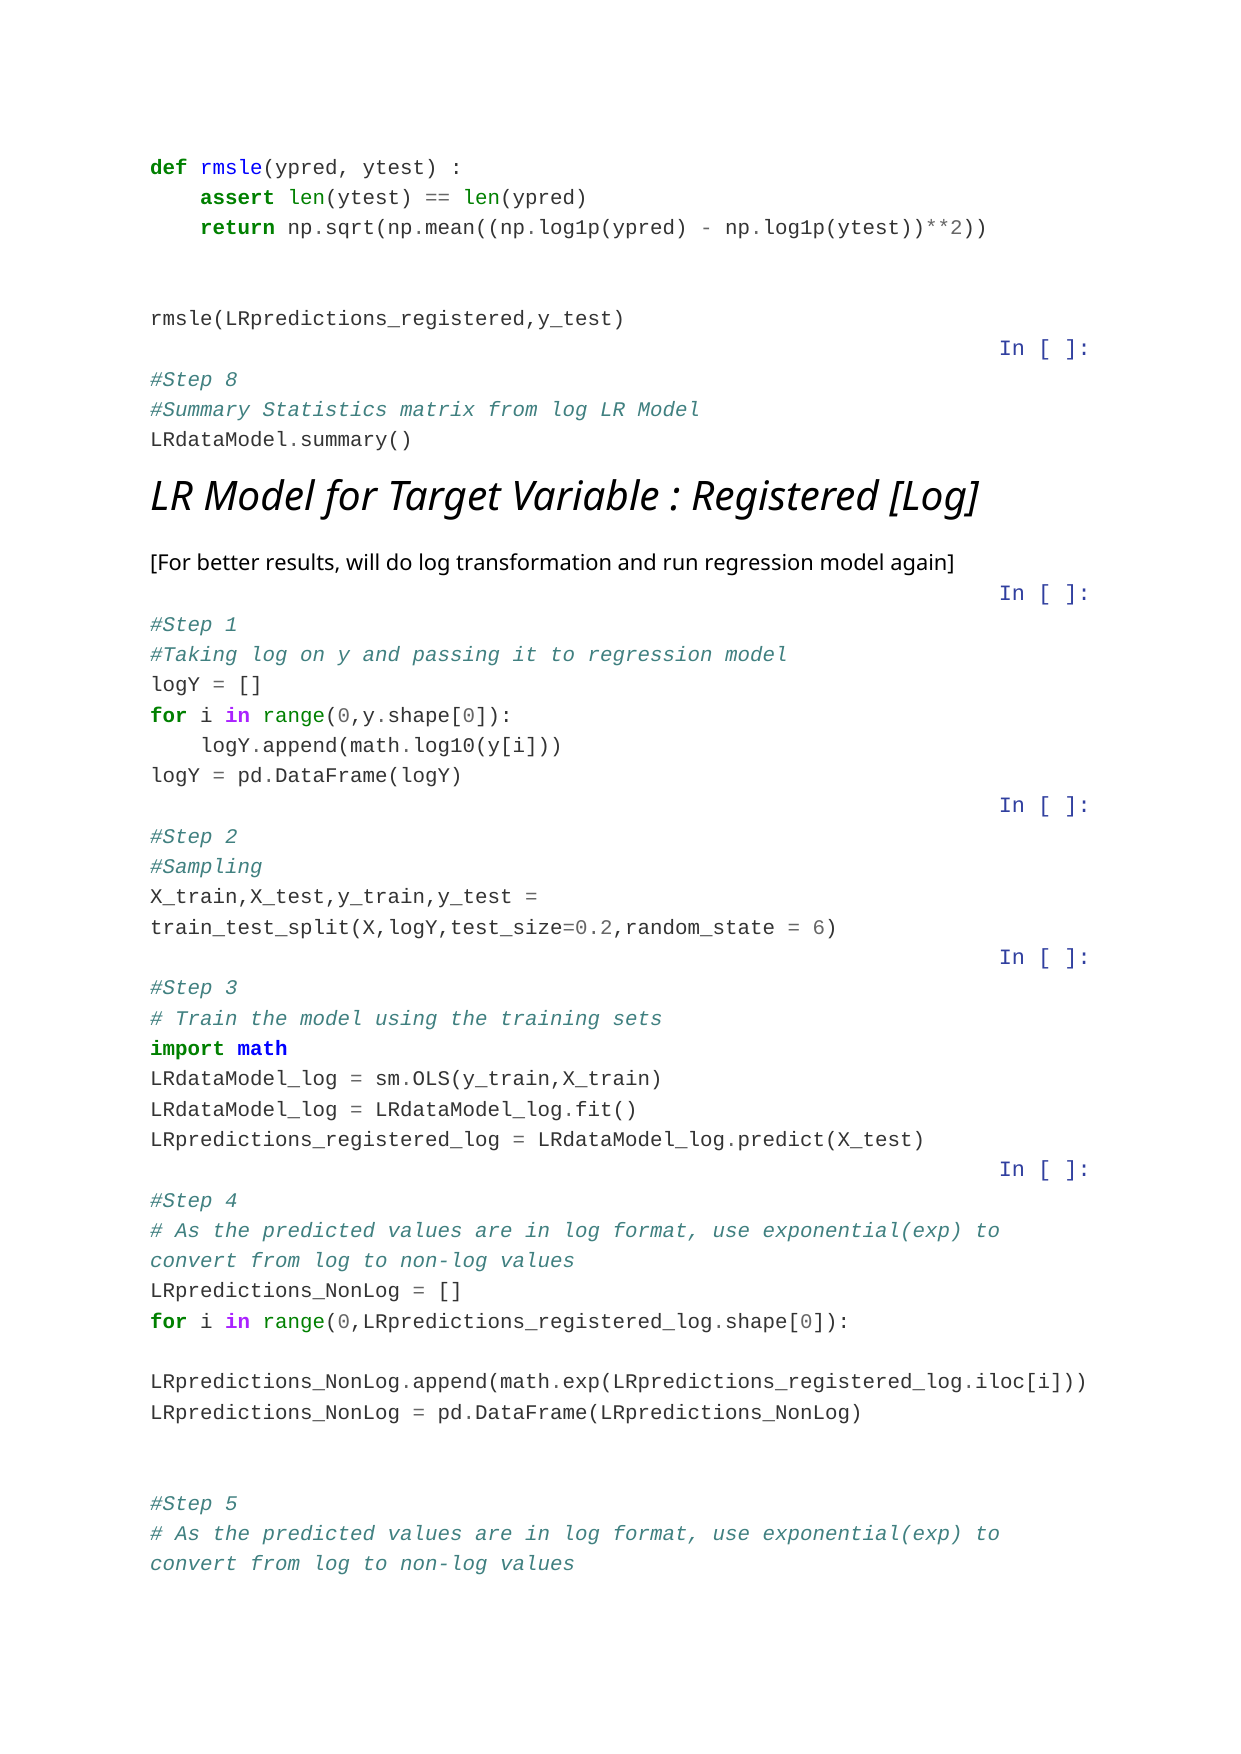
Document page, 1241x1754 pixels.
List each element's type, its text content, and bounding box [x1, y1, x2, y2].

text #Step 8 [150, 362, 1090, 392]
text LRdataModel_log = LRdataModel_log.fit() [150, 1092, 1090, 1122]
text In [ ]: [150, 940, 1090, 971]
text #Step 1 [150, 607, 1090, 637]
text LRdataModel.summary() [150, 423, 1090, 453]
text LRpredictions_NonLog = pd.DataFrame(LRpredictions_NonLog) [150, 1395, 1090, 1425]
text def rmsle(ypred, ytest) : [150, 150, 1090, 180]
text LRpredictions_NonLog = [] [150, 1274, 1090, 1304]
text In [ ]: [150, 789, 1090, 819]
text #Taking log on y and passing it to regression model [150, 637, 1090, 668]
text return np.sqrt(np.mean((np.log1p(ypred) - np.log1p(ytest))**2)) [150, 211, 1090, 241]
text # Train the model using the training sets [150, 1001, 1090, 1031]
text #Step 3 [150, 971, 1090, 1001]
text #Step 5 [150, 1486, 1090, 1516]
text # As the predicted values are in log format, use exponential(exp) to convert from log to non-log values [150, 1213, 1090, 1274]
text In [ ]: [150, 577, 1090, 607]
text LRpredictions_NonLog.append(math.exp(LRpredictions_registered_log.iloc[i])) [150, 1334, 1090, 1395]
subtitle LR Model for Target Variable : Registered [Log] [150, 467, 1090, 522]
text #Step 4 [150, 1183, 1090, 1213]
text assert len(ytest) == len(ypred) [150, 180, 1090, 211]
text rmsle(LRpredictions_registered,y_test) [150, 302, 1090, 332]
text logY = pd.DataFrame(logY) [150, 758, 1090, 789]
text #Step 2 [150, 819, 1090, 849]
text import math [150, 1031, 1090, 1062]
text #Sampling [150, 849, 1090, 880]
text # As the predicted values are in log format, use exponential(exp) to convert from log to non-log values [150, 1516, 1090, 1577]
text #Summary Statistics matrix from log LR Model [150, 392, 1090, 423]
text X_train,X_test,y_train,y_test = train_test_split(X,logY,test_size=0.2,random_state = 6) [150, 880, 1090, 940]
text LRdataModel_log = sm.OLS(y_train,X_train) [150, 1062, 1090, 1092]
text for i in range(0,LRpredictions_registered_log.shape[0]): [150, 1304, 1090, 1334]
text LRpredictions_registered_log = LRdataModel_log.predict(X_test) [150, 1122, 1090, 1153]
text for i in range(0,y.shape[0]): [150, 698, 1090, 728]
text In [ ]: [150, 1153, 1090, 1183]
text logY = [] [150, 668, 1090, 698]
text [For better results, will do log transformation and run regression model again] [150, 547, 1090, 577]
text logY.append(math.log10(y[i])) [150, 728, 1090, 758]
text In [ ]: [150, 332, 1090, 362]
